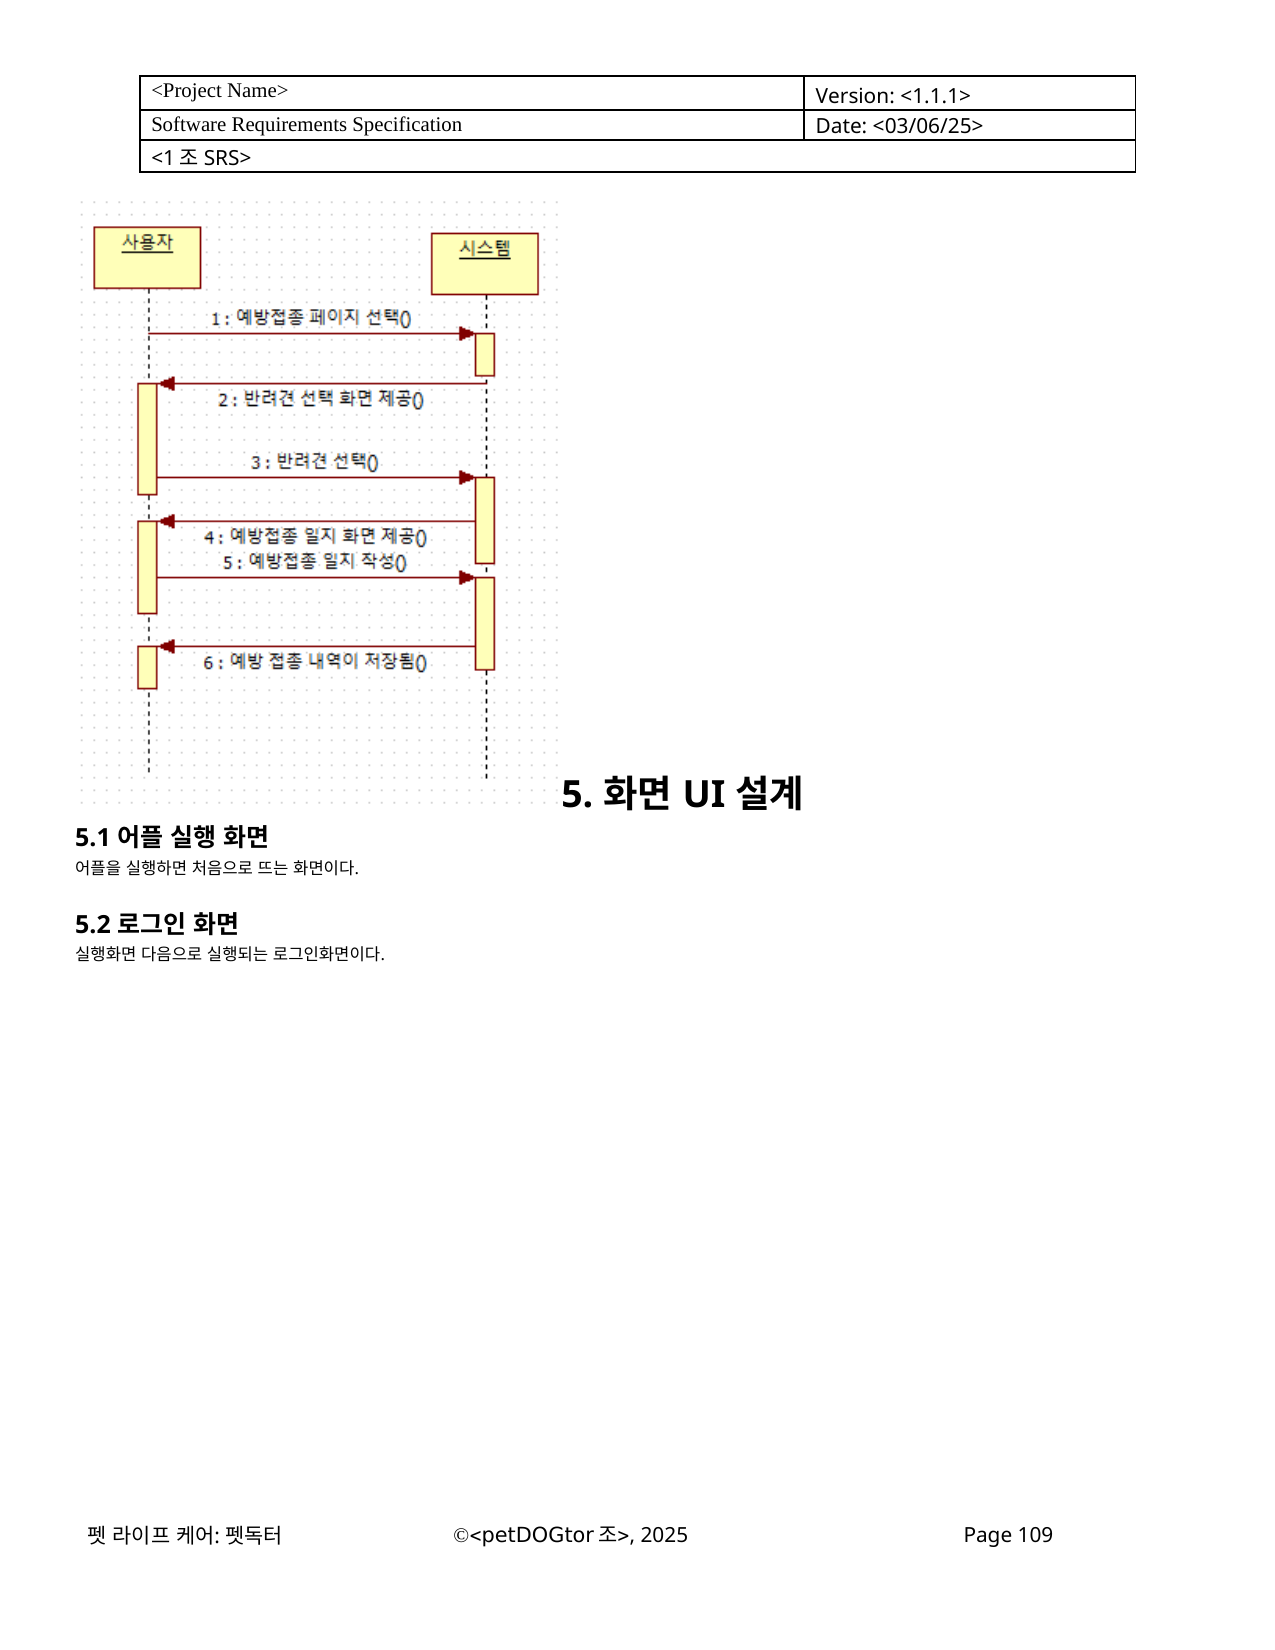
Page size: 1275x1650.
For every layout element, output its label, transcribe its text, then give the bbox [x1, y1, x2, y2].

text 실행화면 다음으로 실행되는 로그인화면이다. [75, 940, 1200, 965]
text 5.1 어플 실행 화면 [75, 818, 1200, 854]
picture [75, 197, 561, 807]
text 5.2 로그인 화면 [75, 904, 1200, 940]
text 어플을 실행하면 처음으로 뜨는 화면이다. [75, 854, 1200, 879]
